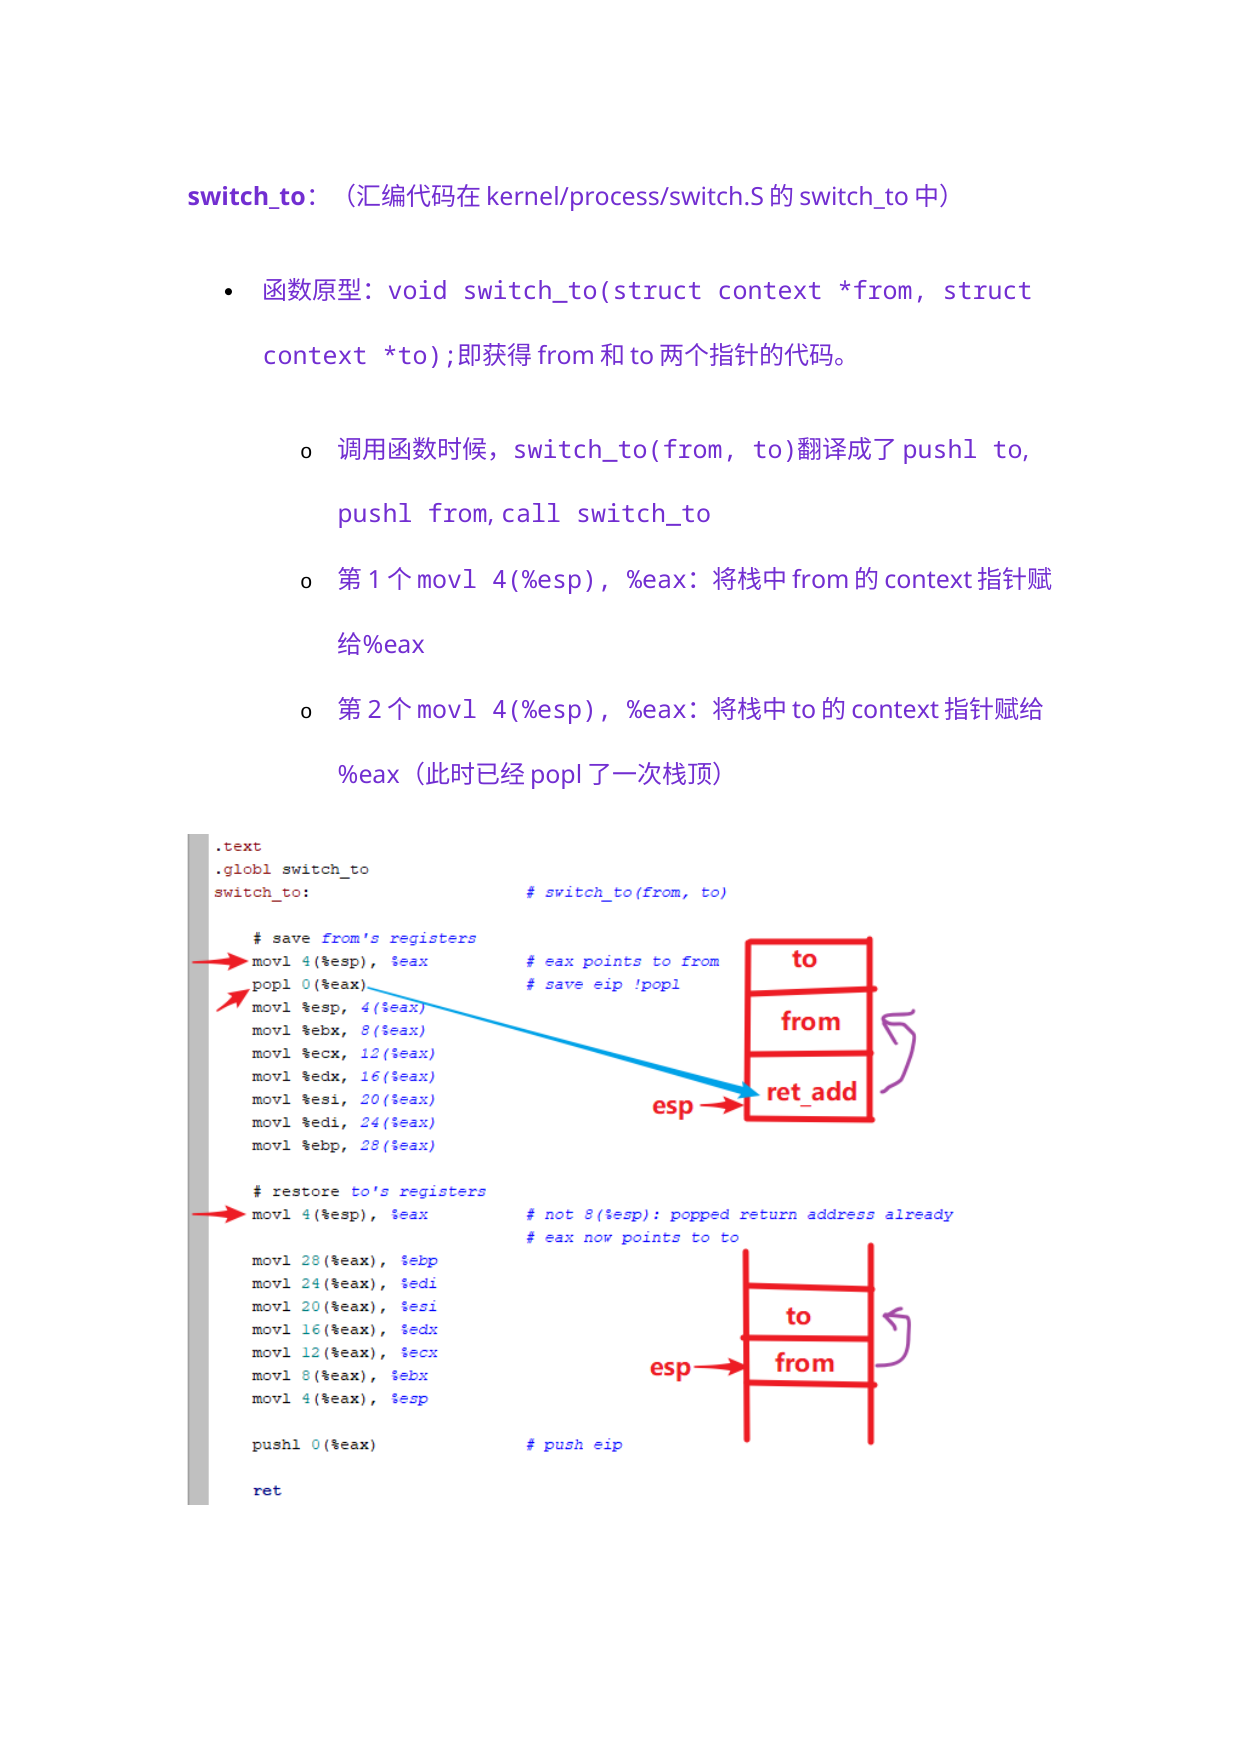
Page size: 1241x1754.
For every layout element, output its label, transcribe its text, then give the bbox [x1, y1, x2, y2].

text switch_to：（汇编代码在kernel/process/switch.S的switch_to中） [187, 162, 1053, 227]
list 调用函数时候，switch_to(from, to)翻译成了pushl to, pushl from, call switch_to [300, 415, 1053, 545]
list 函数原型：void switch_to(struct context *from, struct context *to);即获得from和to两个指针的代码。 [225, 256, 1053, 386]
picture [187, 834, 955, 1505]
list 第2个movl 4(%esp), %eax：将栈中to的context指针赋给%eax（此时已经popl了一次栈顶） [300, 675, 1053, 805]
list 第1个movl 4(%esp), %eax：将栈中from的context指针赋给%eax [300, 545, 1053, 675]
